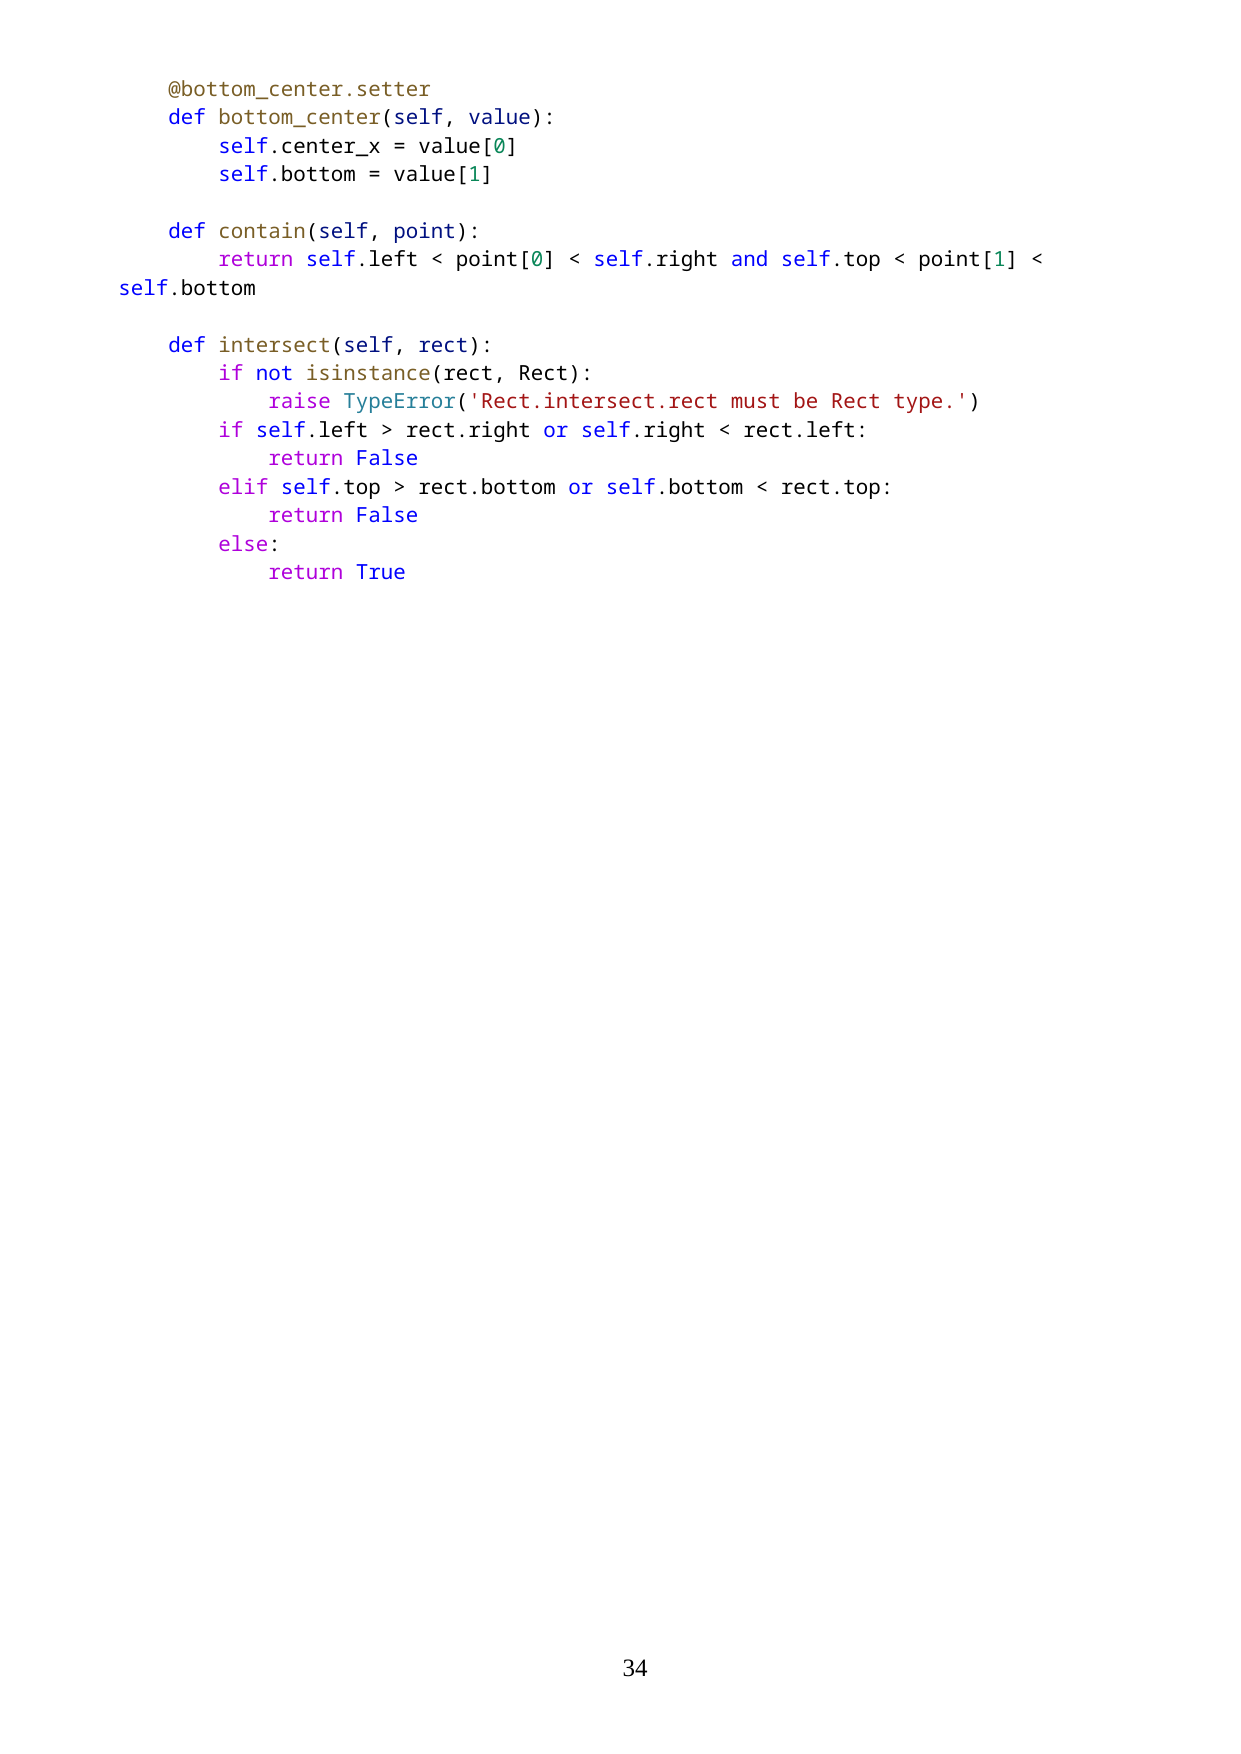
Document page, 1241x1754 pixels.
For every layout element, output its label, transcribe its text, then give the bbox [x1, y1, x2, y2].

text else: [118, 529, 1152, 557]
text if not isinstance(rect, Rect): [118, 358, 1152, 387]
text def bottom_center(self, value): [118, 102, 1152, 131]
text return self.left < point[0] < self.right and self.top < point[1] < self.bottom [118, 244, 1152, 301]
text return False [118, 500, 1152, 529]
text self.bottom = value[1] [118, 159, 1152, 188]
text if self.left > rect.right or self.right < rect.left: [118, 415, 1152, 443]
text self.center_x = value[0] [118, 131, 1152, 159]
text return True [118, 557, 1152, 586]
text return False [118, 443, 1152, 472]
text def contain(self, point): [118, 216, 1152, 244]
text @bottom_center.setter [118, 74, 1152, 102]
text elif self.top > rect.bottom or self.bottom < rect.top: [118, 472, 1152, 500]
text def intersect(self, rect): [118, 330, 1152, 358]
text raise TypeError('Rect.intersect.rect must be Rect type.') [118, 387, 1152, 415]
